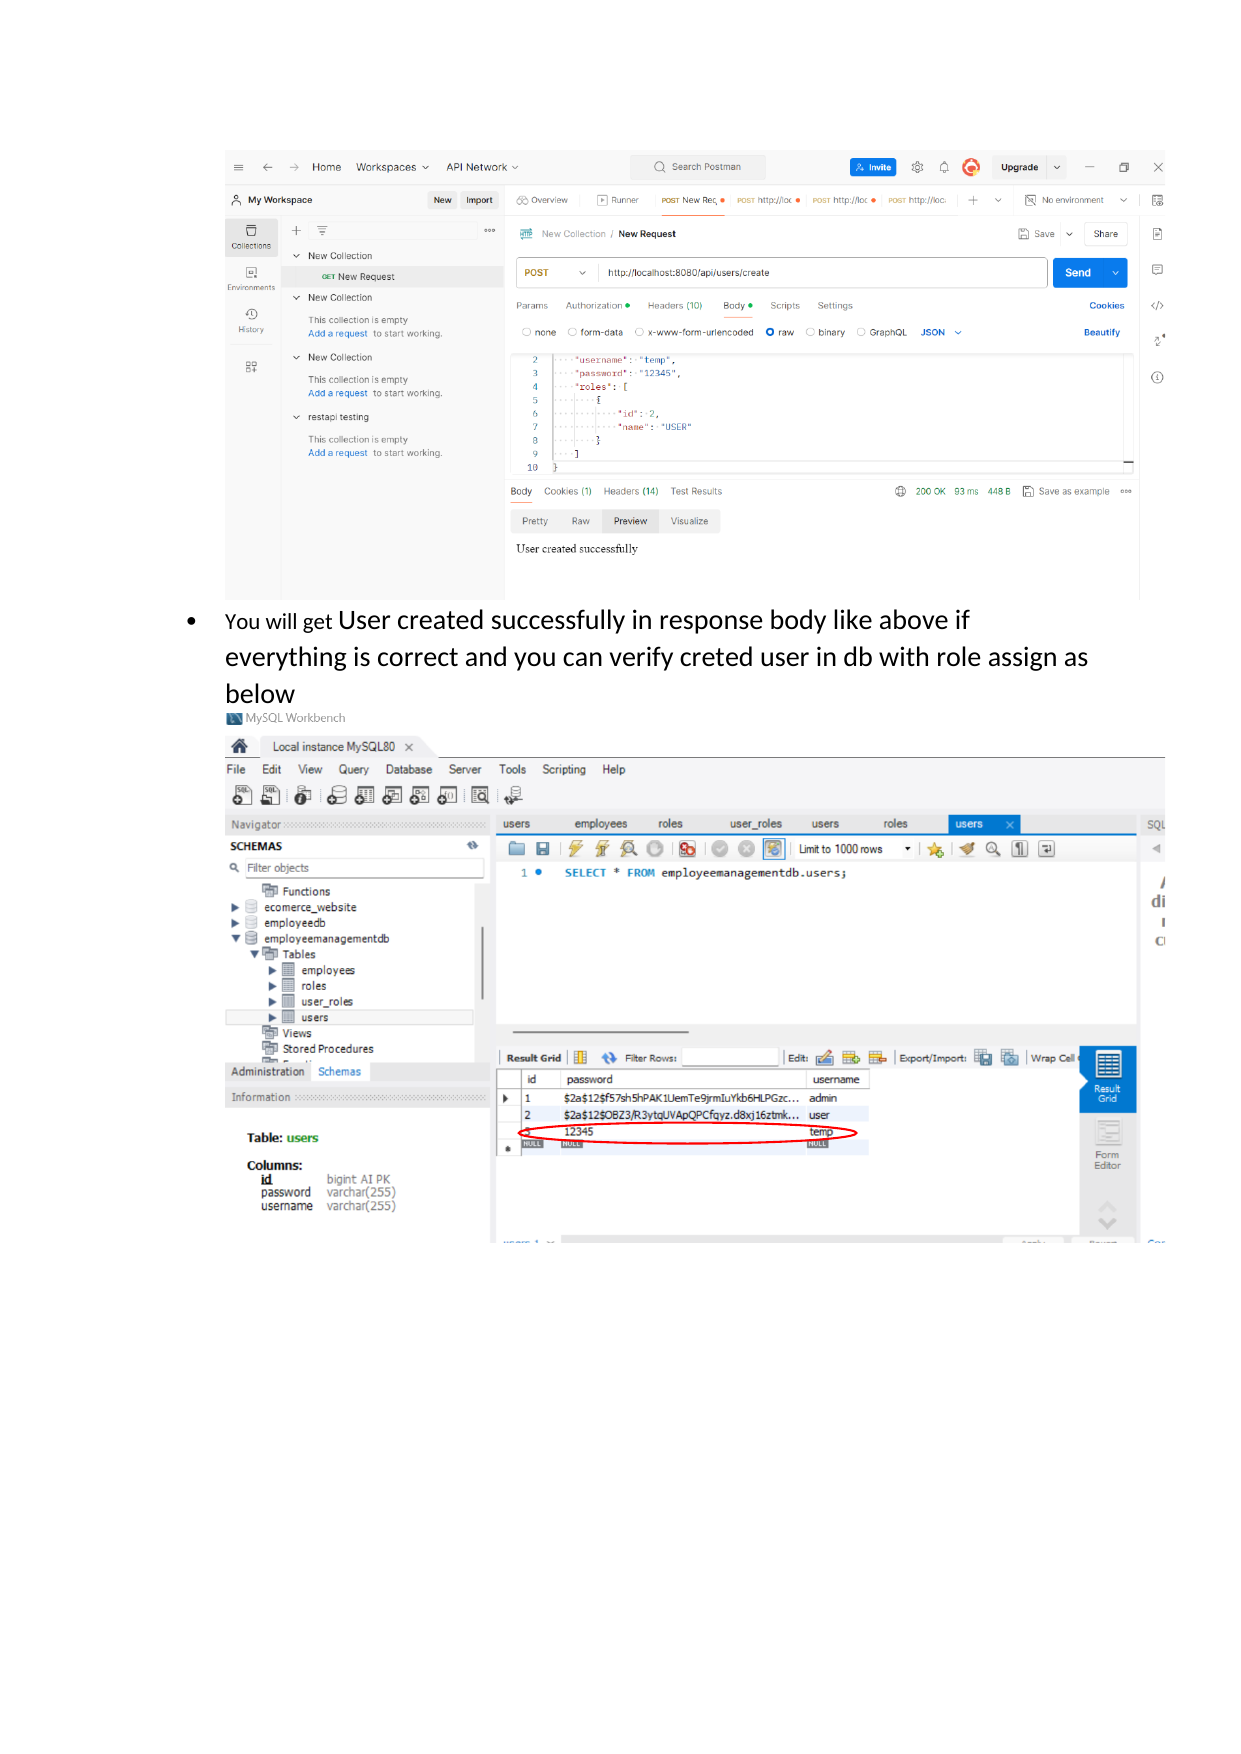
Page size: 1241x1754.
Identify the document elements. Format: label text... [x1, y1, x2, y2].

list You will get User created successfully in response body like above if everything is correct and you can verify creted user in db with role assign as below [187, 602, 1090, 711]
picture [225, 150, 1166, 600]
picture [225, 713, 1166, 1243]
